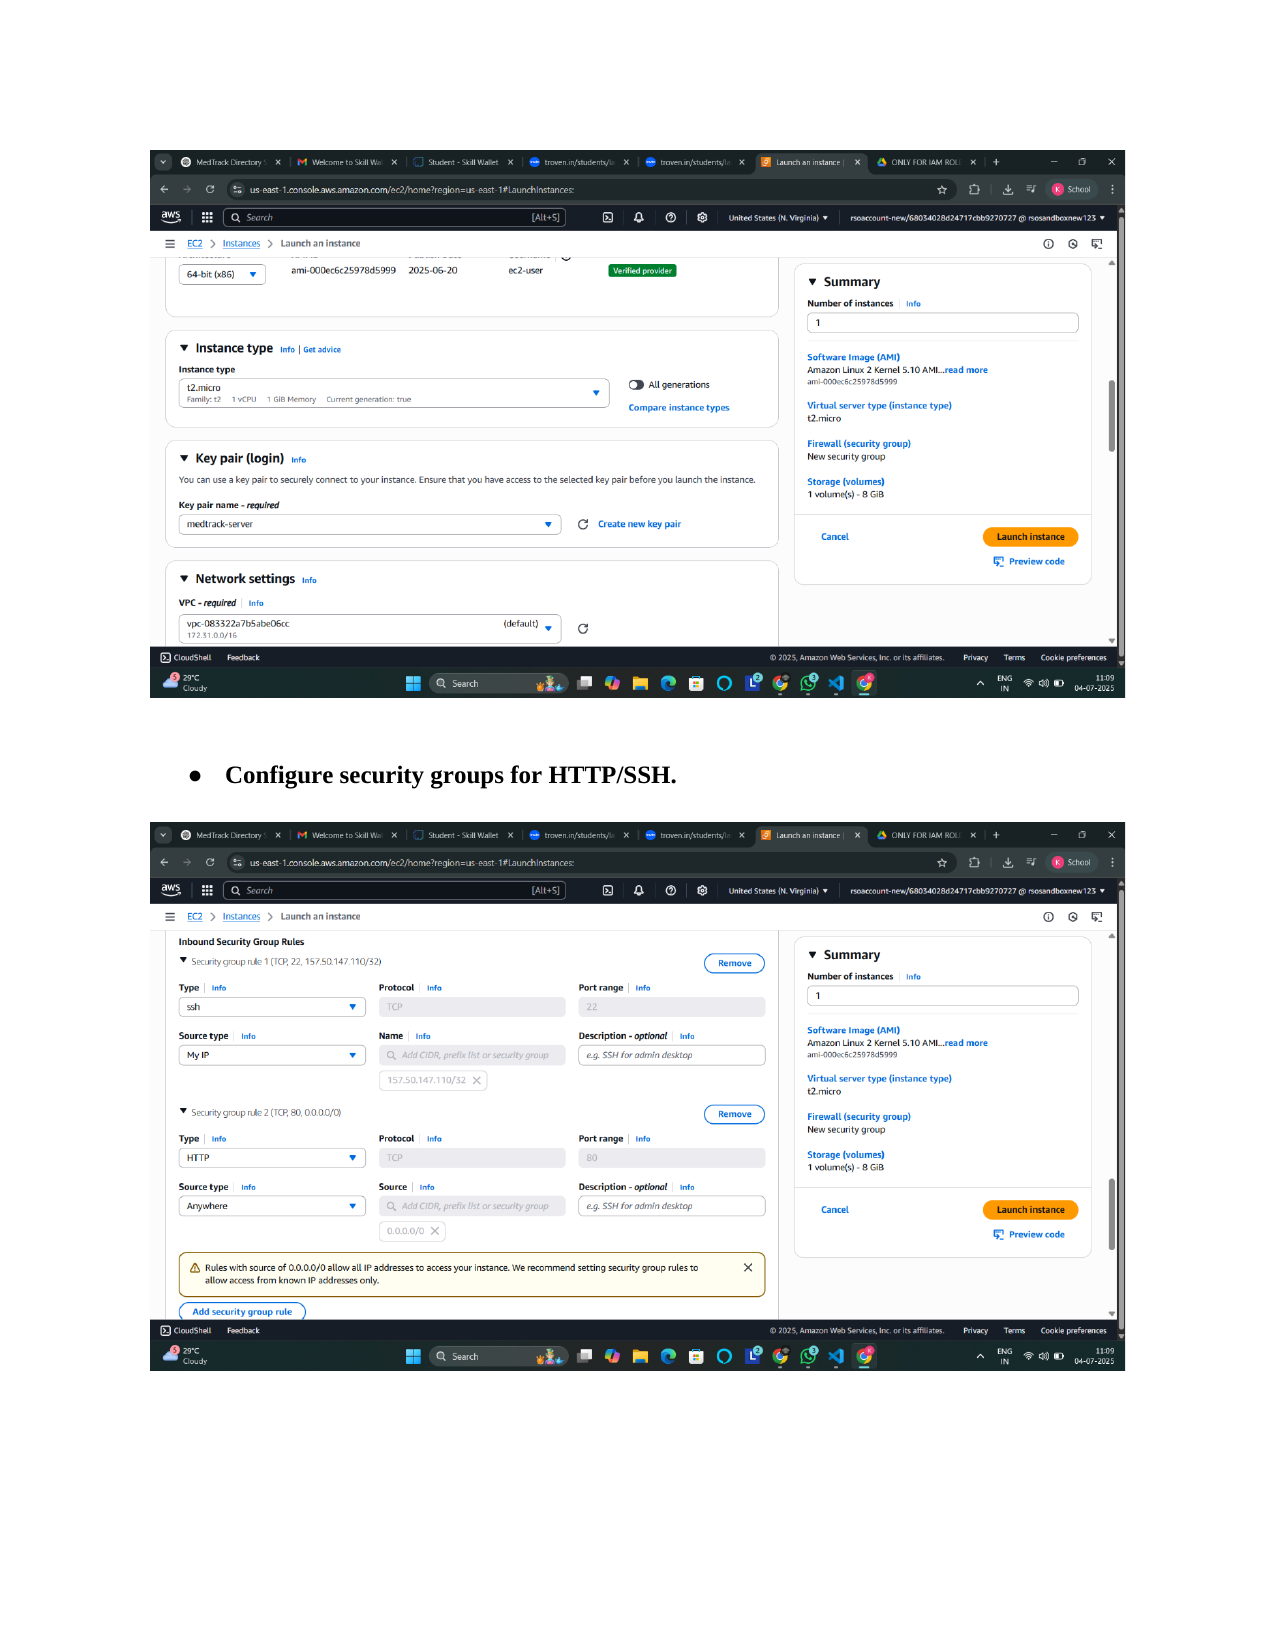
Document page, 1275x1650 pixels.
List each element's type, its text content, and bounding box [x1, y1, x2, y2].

picture [150, 822, 1125, 1371]
picture [150, 150, 1125, 698]
list Configure security groups for HTTP/SSH. [187, 760, 1125, 789]
